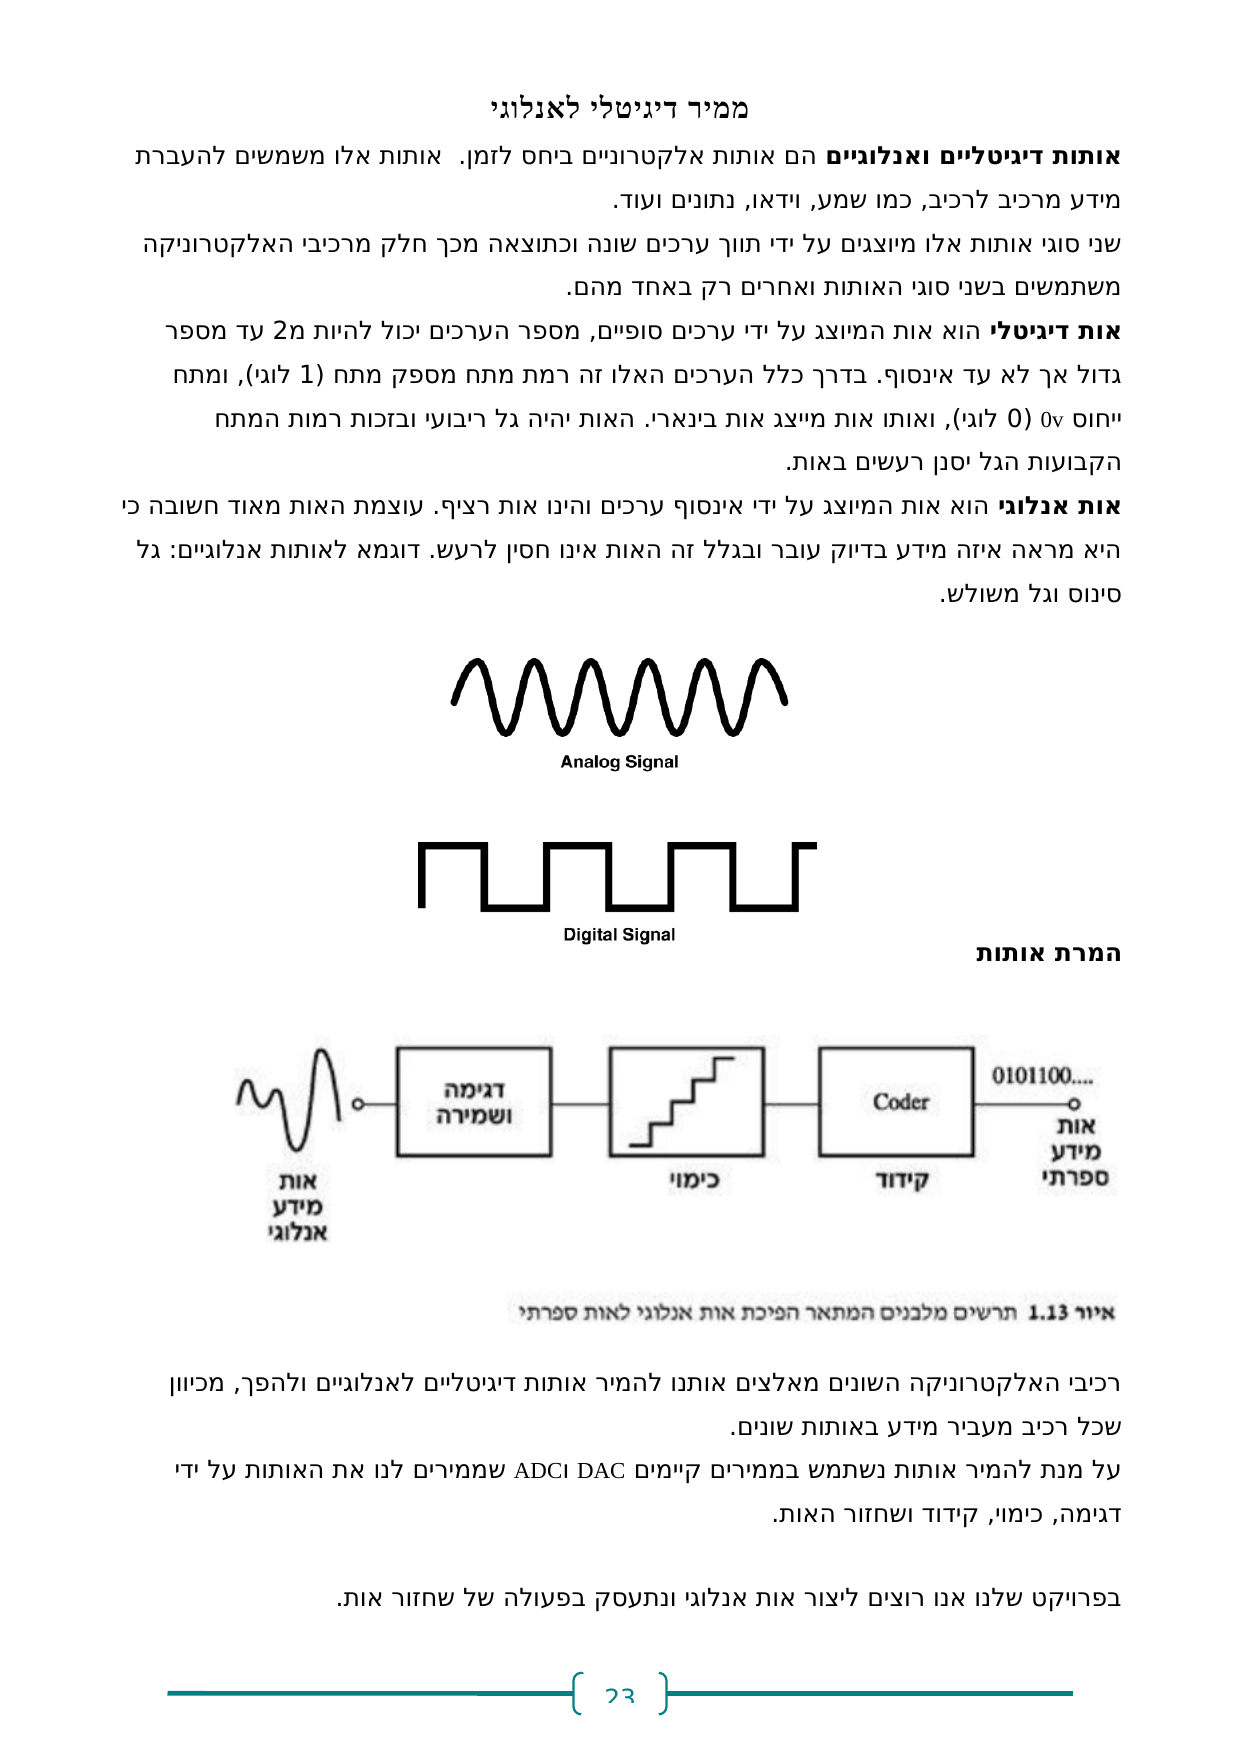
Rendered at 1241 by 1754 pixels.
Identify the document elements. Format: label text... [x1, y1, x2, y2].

text שני סוגי אותות אלו מיוצגים על ידי תווך ערכים שונה וכתוצאה מכך חלק מרכיבי האלקטרוניקה משתמשים בשני סוגי האותות ואחרים רק באחד מהם. [118, 229, 1122, 302]
picture [147, 992, 1148, 1339]
text אותות דיגיטליים ואנלוגיים הם אותות אלקטרוניים ביחס לזמן. אותות אלו משמשים להעברת מידע מרכיב לרכיב, כמו שמע, וידאו, נתונים ועוד. [118, 141, 1122, 214]
subtitle ממיר דיגיטלי לאנלוגי [118, 91, 1122, 124]
text בפרויקט שלנו אנו רוצים ליצור אות אנלוגי ונתעסק בפעולה של שחזור אות. [118, 1583, 1122, 1612]
picture [390, 625, 850, 964]
text אות אנלוגי הוא אות המיוצג על ידי אינסוף ערכים והינו אות רציף. עוצמת האות מאוד חשובה כי היא מראה איזה מידע בדיוק עובר ובגלל זה האות אינו חסין לרעש. דוגמא לאותות אנלוגיים: גל סינוס וגל משולש. [118, 491, 1122, 608]
text על מנת להמיר אותות נשתמש בממירים קיימים DAC וADC שממירים לנו את האותות על ידי דגימה, כימוי, קידוד ושחזור האות. [118, 1456, 1122, 1529]
text אות דיגיטלי הוא אות המיוצג על ידי ערכים סופיים, מספר הערכים יכול להיות מ2 עד מספר גדול אך לא עד אינסוף. בדרך כלל הערכים האלו זה רמת מתח מספק מתח (1 לוגי), ומתח ייחוס 0v (0 לוגי), ואותו אות מייצג אות בינארי. האות יהיה גל ריבועי ובזכות רמות המתח הקבועות הגל יסנן רעשים באות. [118, 316, 1122, 477]
text המרת אותות [118, 938, 1122, 967]
